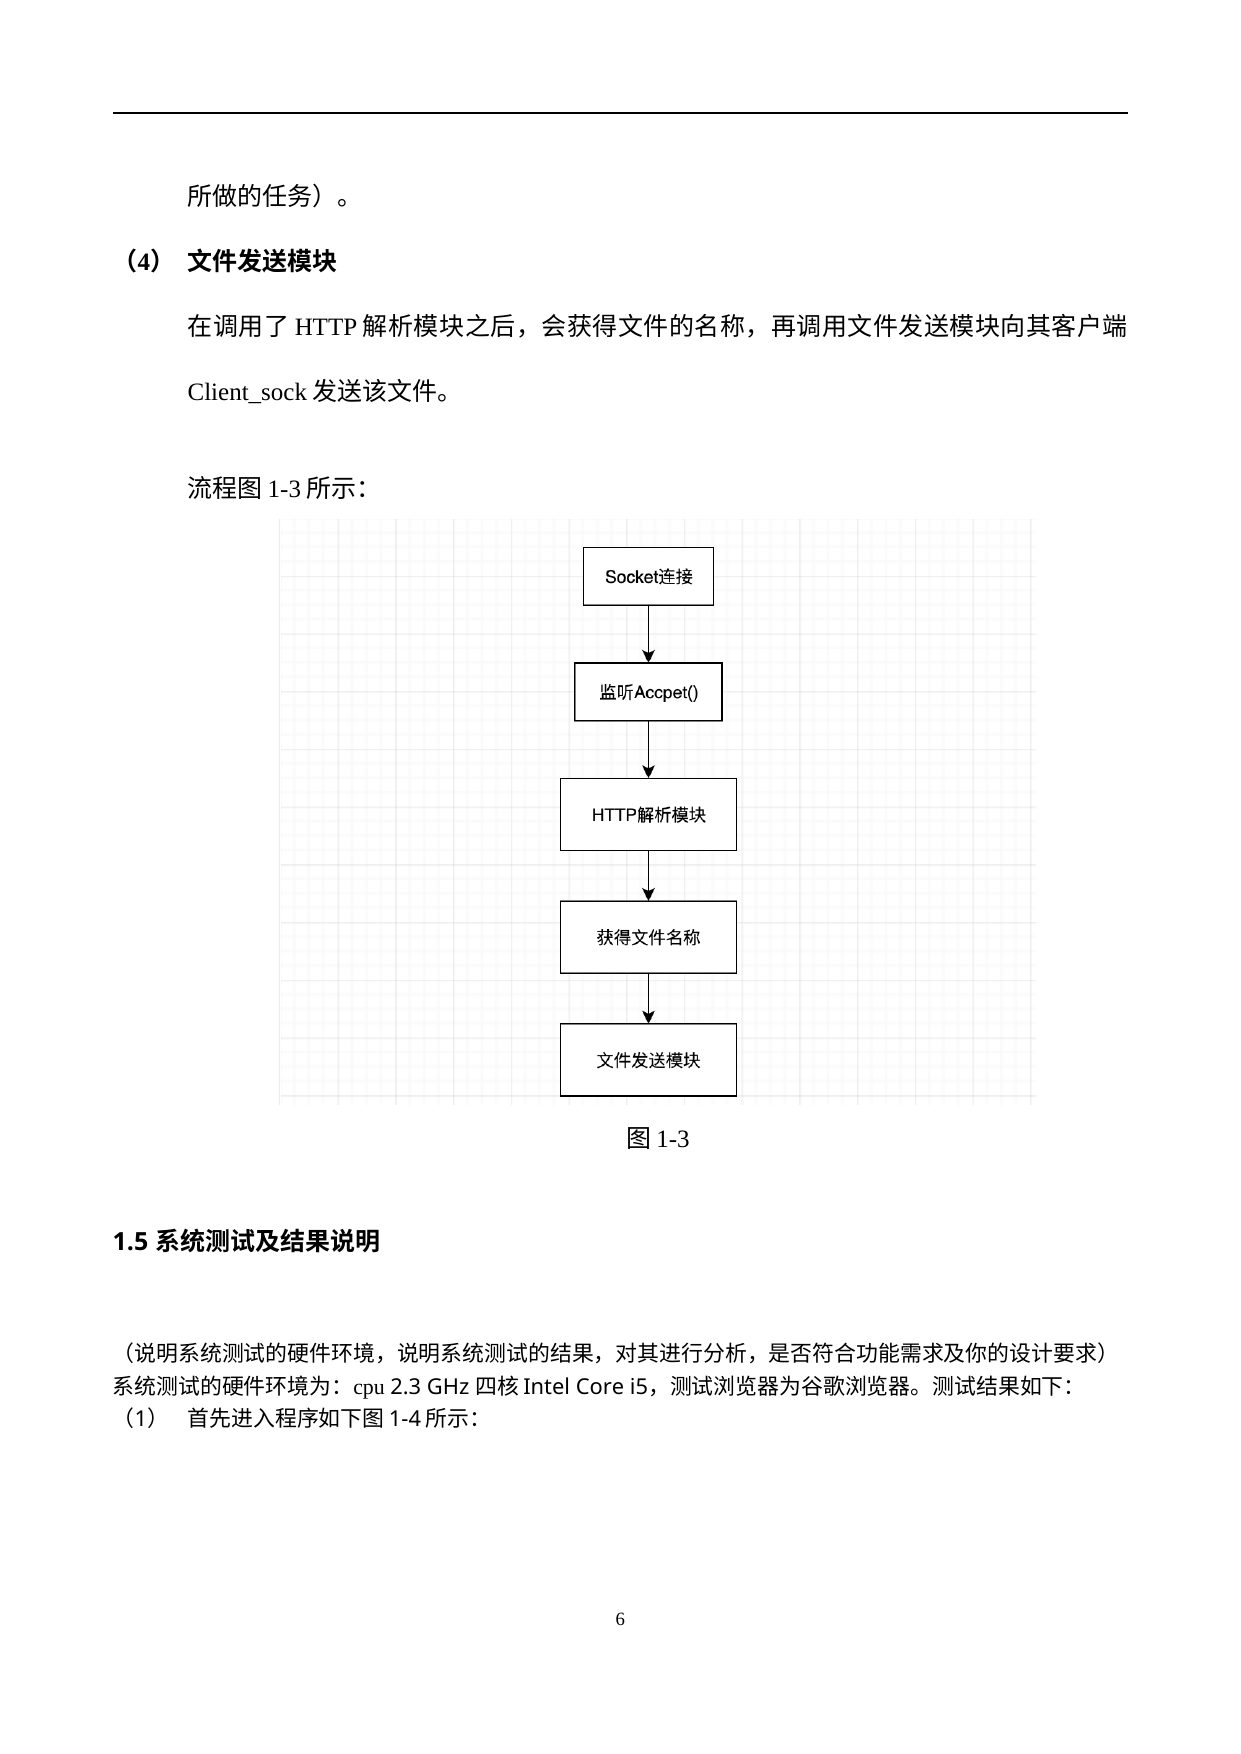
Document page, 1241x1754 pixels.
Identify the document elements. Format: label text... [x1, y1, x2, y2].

text 在调用了HTTP解析模块之后，会获得文件的名称，再调用文件发送模块向其客户端Client_sock发送该文件。 [187, 292, 1128, 422]
picture [278, 519, 1037, 1105]
text 系统测试的硬件环境为：cpu 2.3 GHz 四核Intel Core i5，测试浏览器为谷歌浏览器。测试结果如下： [112, 1368, 1128, 1401]
text 流程图1-3所示： [187, 454, 1128, 519]
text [187, 162, 1128, 227]
text 图1-3 [187, 1104, 1128, 1169]
subtitle 1.5 系统测试及结果说明 [112, 1207, 1128, 1272]
list 文件发送模块 [112, 227, 1128, 292]
text （说明系统测试的硬件环境，说明系统测试的结果，对其进行分析，是否符合功能需求及你的设计要求） [112, 1336, 1128, 1368]
list 首先进入程序如下图1-4所示： [112, 1401, 1128, 1433]
